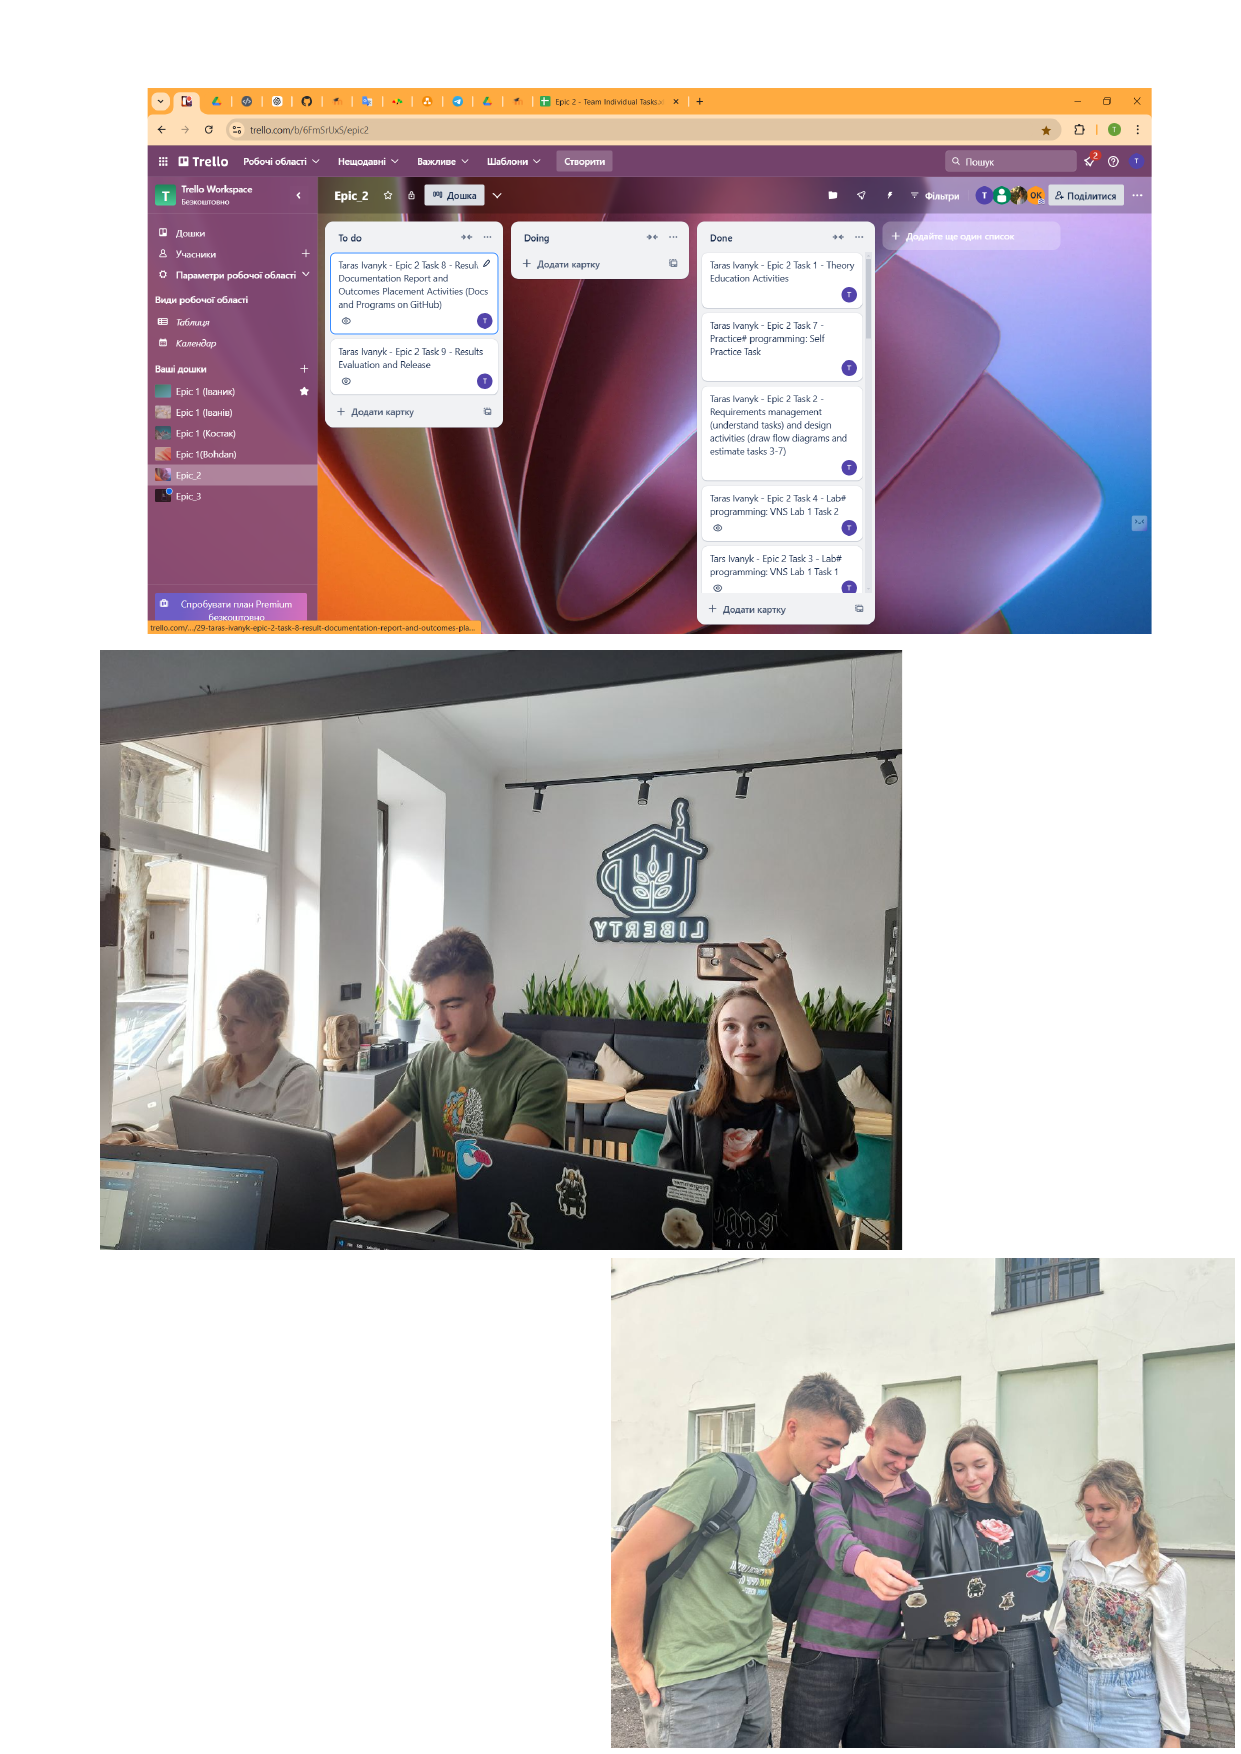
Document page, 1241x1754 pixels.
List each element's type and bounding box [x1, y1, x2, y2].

picture [147, 88, 1152, 634]
picture [611, 1258, 1235, 1748]
picture [100, 650, 903, 1250]
